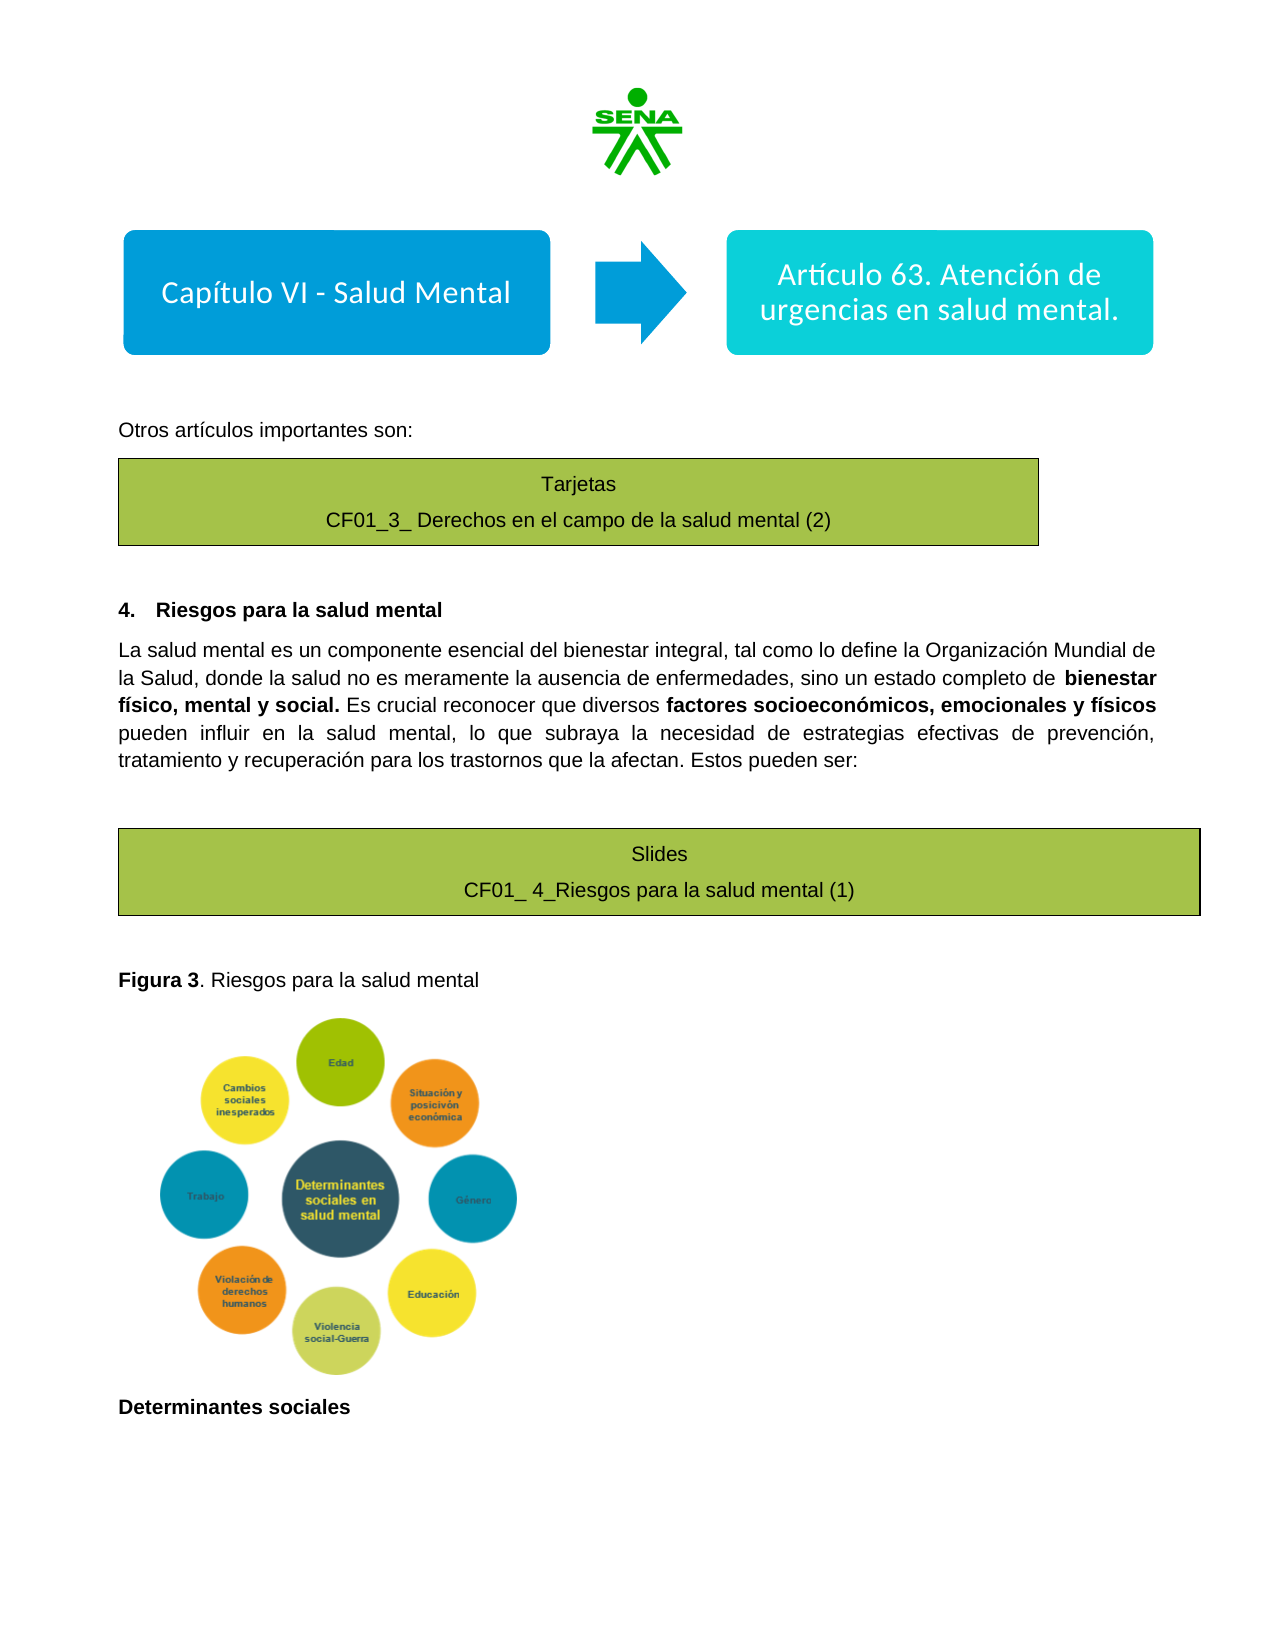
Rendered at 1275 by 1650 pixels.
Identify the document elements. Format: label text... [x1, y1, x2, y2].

picture [118, 1008, 567, 1379]
table_header Tarjetas CF01_3_ Derechos en el campo de la salud mental (2) [119, 459, 1038, 545]
text Otros artículos importantes son: [118, 418, 1157, 442]
text Figura 3. Riesgos para la salud mental [118, 968, 1157, 992]
table_header Slides CF01_ 4_Riesgos para la salud mental (1) [119, 829, 1199, 915]
list Riesgos para la salud mental [118, 598, 1157, 622]
text La salud mental es un componente esencial del bienestar integral, tal como lo define la Organización Mundial de la Salud, donde la salud no es meramente la ausencia de enfermedades, sino un estado completo de bienestar físico, mental y social. Es crucial reconocer que diversos factores socioeconómicos, emocionales y físicos pueden influir en la salud mental, lo que subraya la necesidad de estrategias efectivas de prevención, tratamiento y recuperación para los trastornos que la afectan. Estos pueden ser: [118, 638, 1157, 772]
picture [592, 87, 683, 176]
text Determinantes sociales [118, 1395, 1157, 1419]
